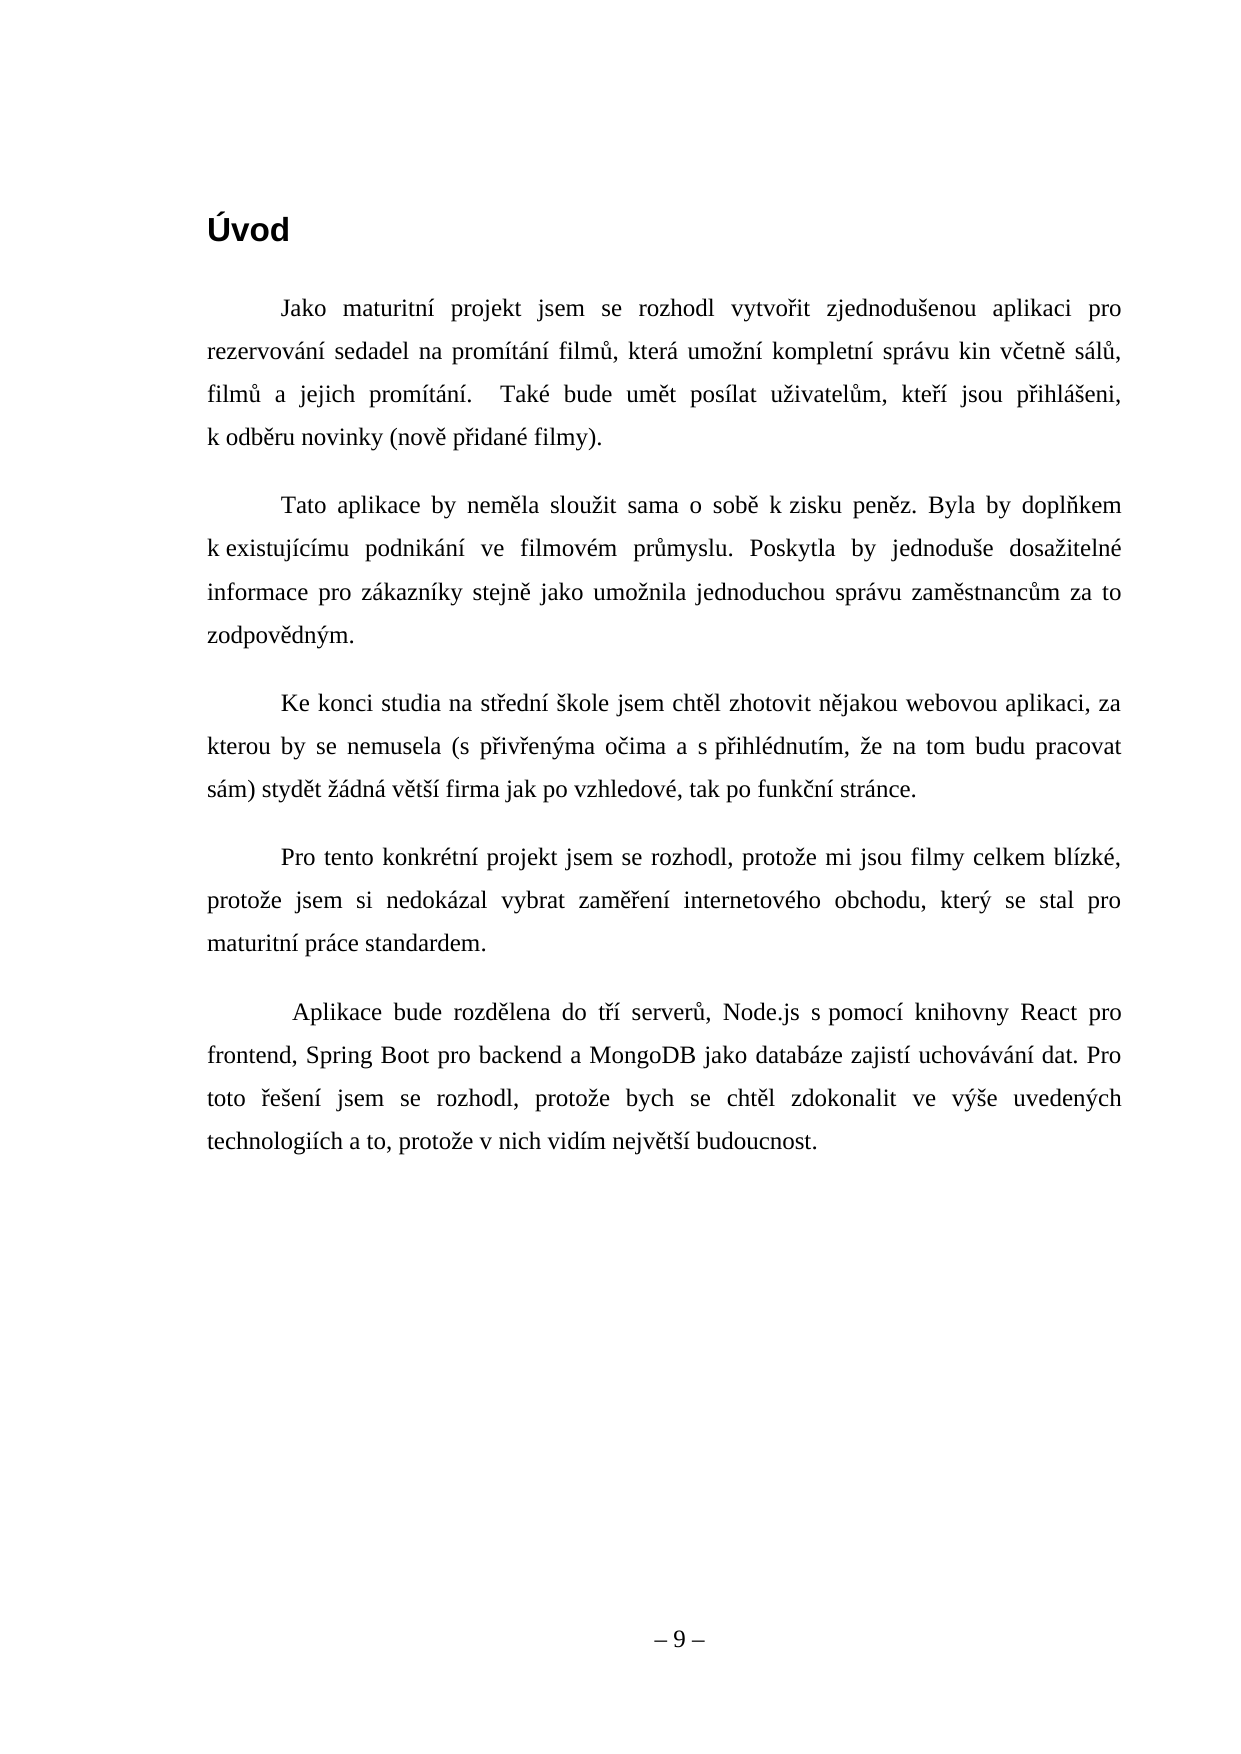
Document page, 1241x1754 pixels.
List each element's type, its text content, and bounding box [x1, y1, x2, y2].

text Pro tento konkrétní projekt jsem se rozhodl, protože mi jsou filmy celkem blízké, protože jsem si nedokázal vybrat zaměření internetového obchodu, který se stal pro maturitní práce standardem. [207, 842, 1122, 957]
text Tato aplikace by neměla sloužit sama o sobě k zisku peněz. Byla by doplňkem k existujícímu podnikání ve filmovém průmyslu. Poskytla by jednoduše dosažitelné informace pro zákazníky stejně jako umožnila jednoduchou správu zaměstnancům za to zodpovědným. [207, 490, 1122, 648]
text Ke konci studia na střední škole jsem chtěl zhotovit nějakou webovou aplikaci, za kterou by se nemusela (s přivřenýma očima a s přihlédnutím, že na tom budu pracovat sám) stydět žádná větší firma jak po vzhledové, tak po funkční stránce. [207, 688, 1122, 803]
text Jako maturitní projekt jsem se rozhodl vytvořit zjednodušenou aplikaci pro rezervování sedadel na promítání filmů, která umožní kompletní správu kin včetně sálů, filmů a jejich promítání. Také bude umět posílat uživatelům, kteří jsou přihlášeni, k odběru novinky (nově přidané filmy). [207, 293, 1122, 451]
text Aplikace bude rozdělena do tří serverů, Node.js s pomocí knihovny React pro frontend, Spring Boot pro backend a MongoDB jako databáze zajistí uchovávání dat. Pro toto řešení jsem se rozhodl, protože bych se chtěl zdokonalit ve výše uvedených technologiích a to, protože v nich vidím největší budoucnost. [207, 997, 1122, 1155]
subtitle Úvod [207, 210, 1122, 249]
